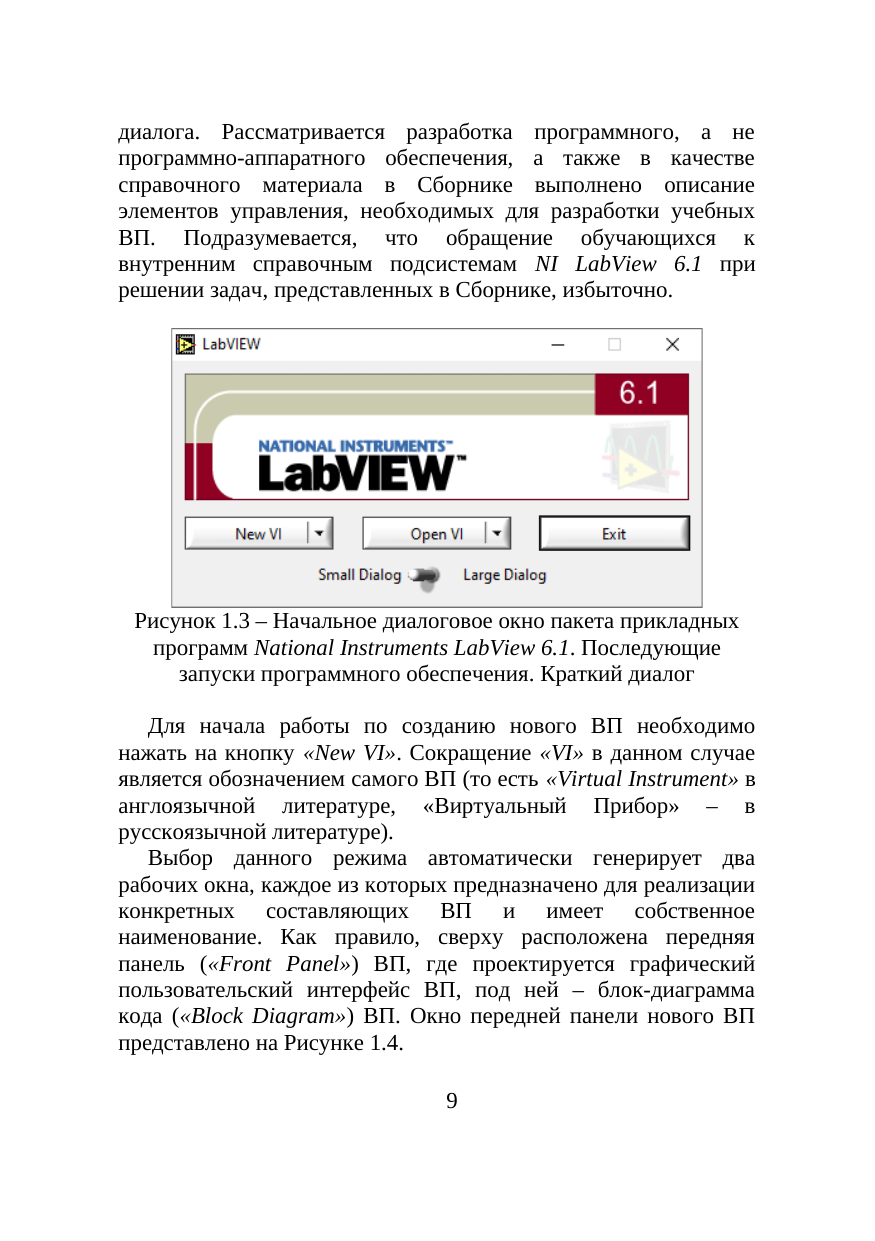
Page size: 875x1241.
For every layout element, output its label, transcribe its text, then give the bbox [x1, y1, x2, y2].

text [118, 118, 756, 303]
text Рисунок 1.3 – Начальное диалоговое окно пакета прикладных программ National Instruments LabView 6.1. Последующие запуски программного обеспечения. Краткий диалог [118, 607, 756, 686]
text Для начала работы по созданию нового ВП необходимо нажать на кнопку «New VI». Сокращение «VI» в данном случае является обозначением самого ВП (то есть «Virtual Instrument» в англоязычной литературе, «Виртуальный Прибор» – в русскоязычной литературе). [118, 713, 756, 844]
picture [171, 328, 703, 608]
text Выбор данного режима автоматически генерирует два рабочих окна, каждое из которых предназначено для реализации конкретных составляющих ВП и имеет собственное наименование. Как правило, сверху расположена передняя панель («Front Panel») ВП, где проектируется графический пользовательский интерфейс ВП, под ней – блок-диаграмма кода («Block Diagram») ВП. Окно передней панели нового ВП представлено на Рисунке 1.4. [118, 844, 756, 1055]
